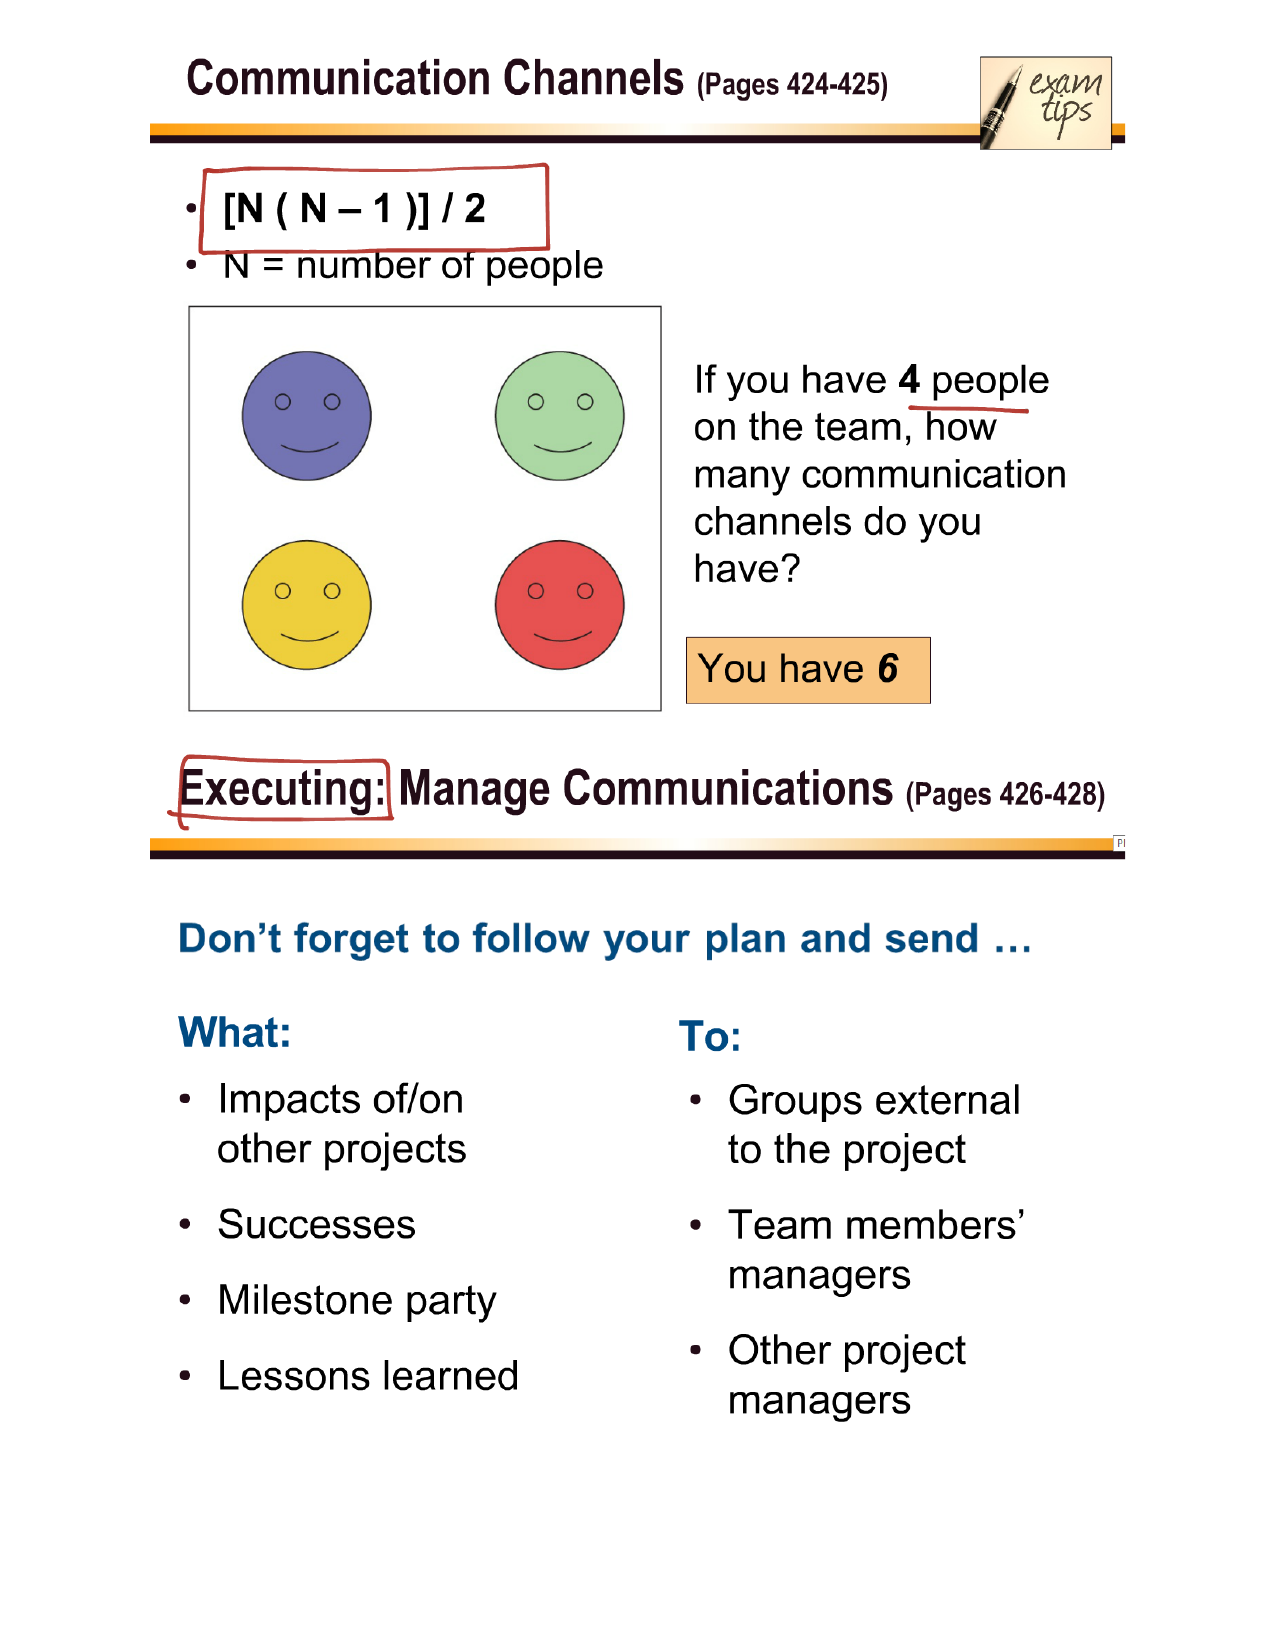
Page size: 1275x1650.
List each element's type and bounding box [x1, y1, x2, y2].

picture [150, 742, 1125, 1456]
picture [150, 41, 1125, 724]
